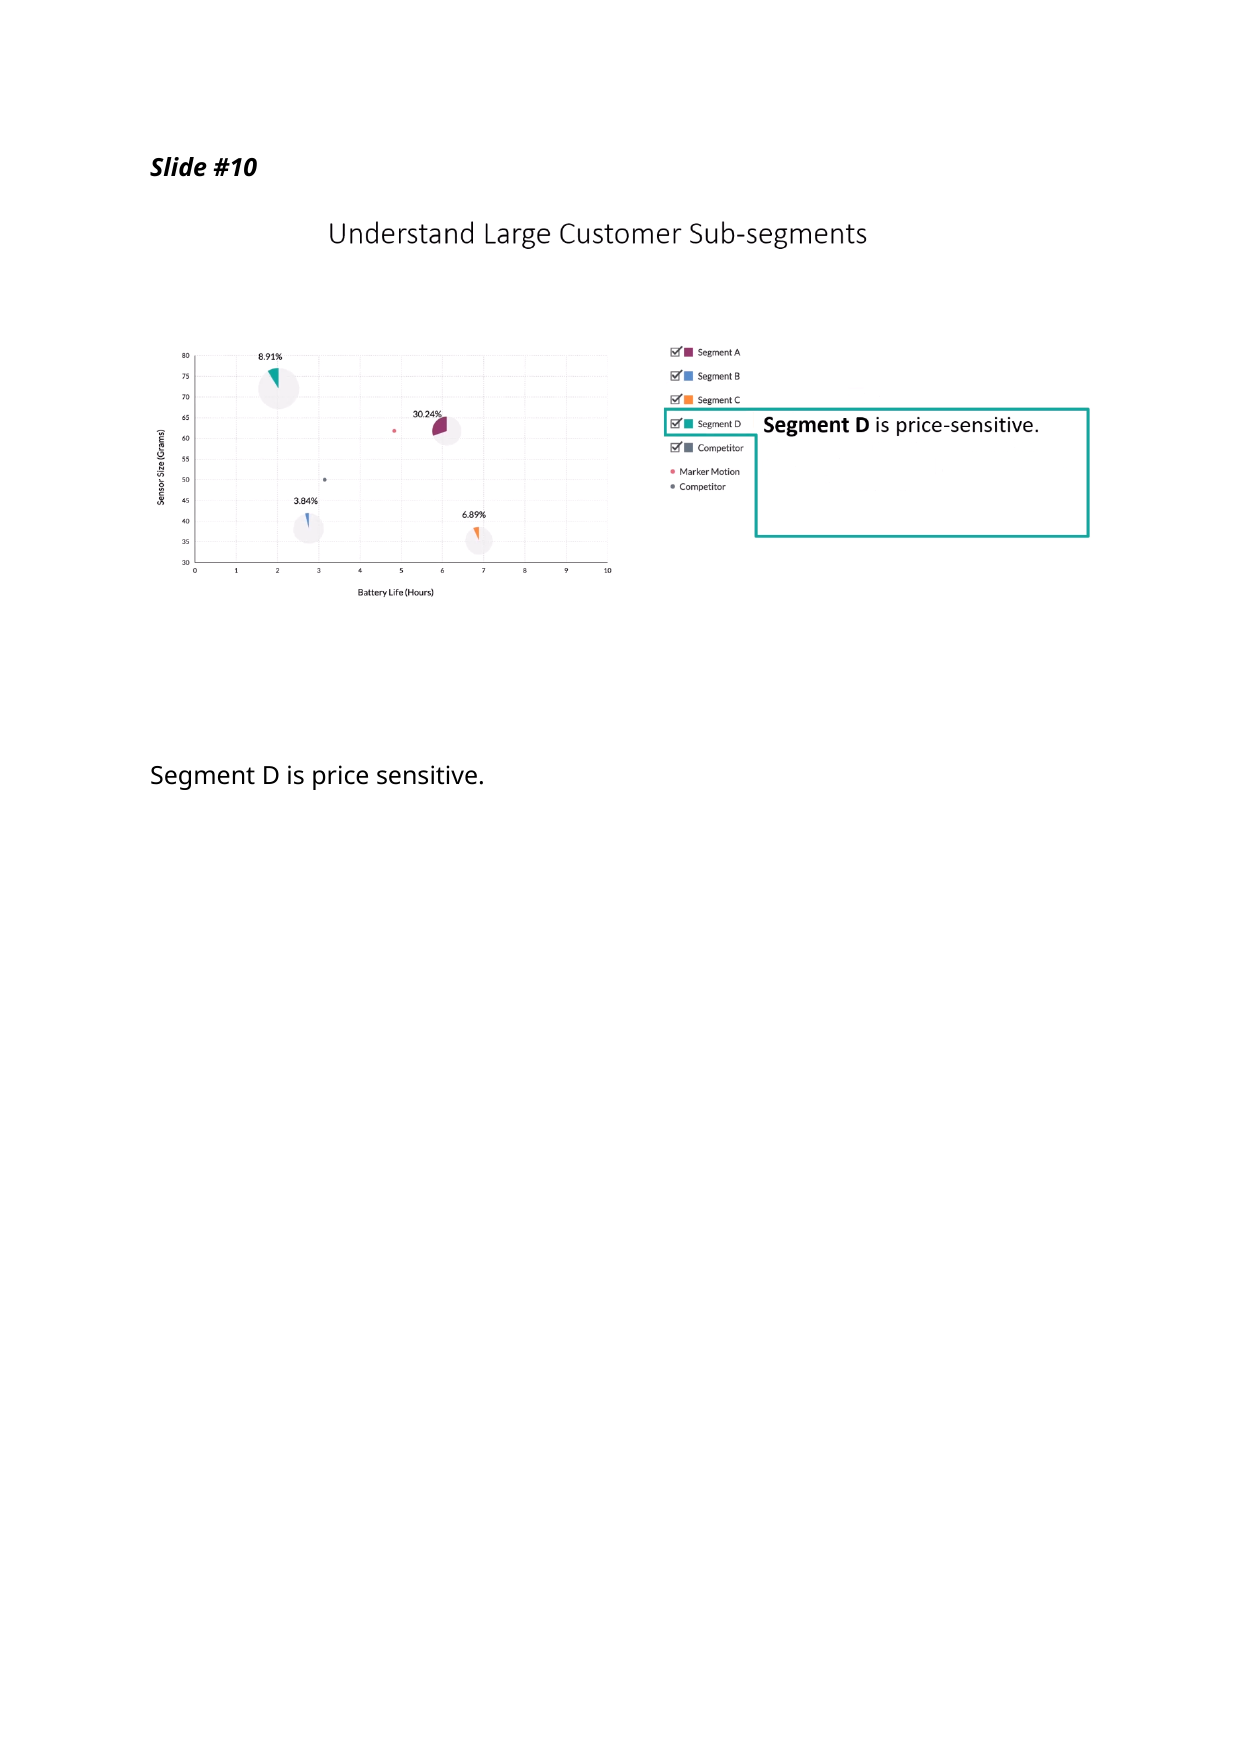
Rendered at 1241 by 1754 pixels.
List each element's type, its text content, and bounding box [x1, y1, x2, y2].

subtitle Slide #10 [150, 150, 1090, 201]
text Segment D is price sensitive. [150, 758, 1090, 792]
picture [150, 201, 1091, 729]
